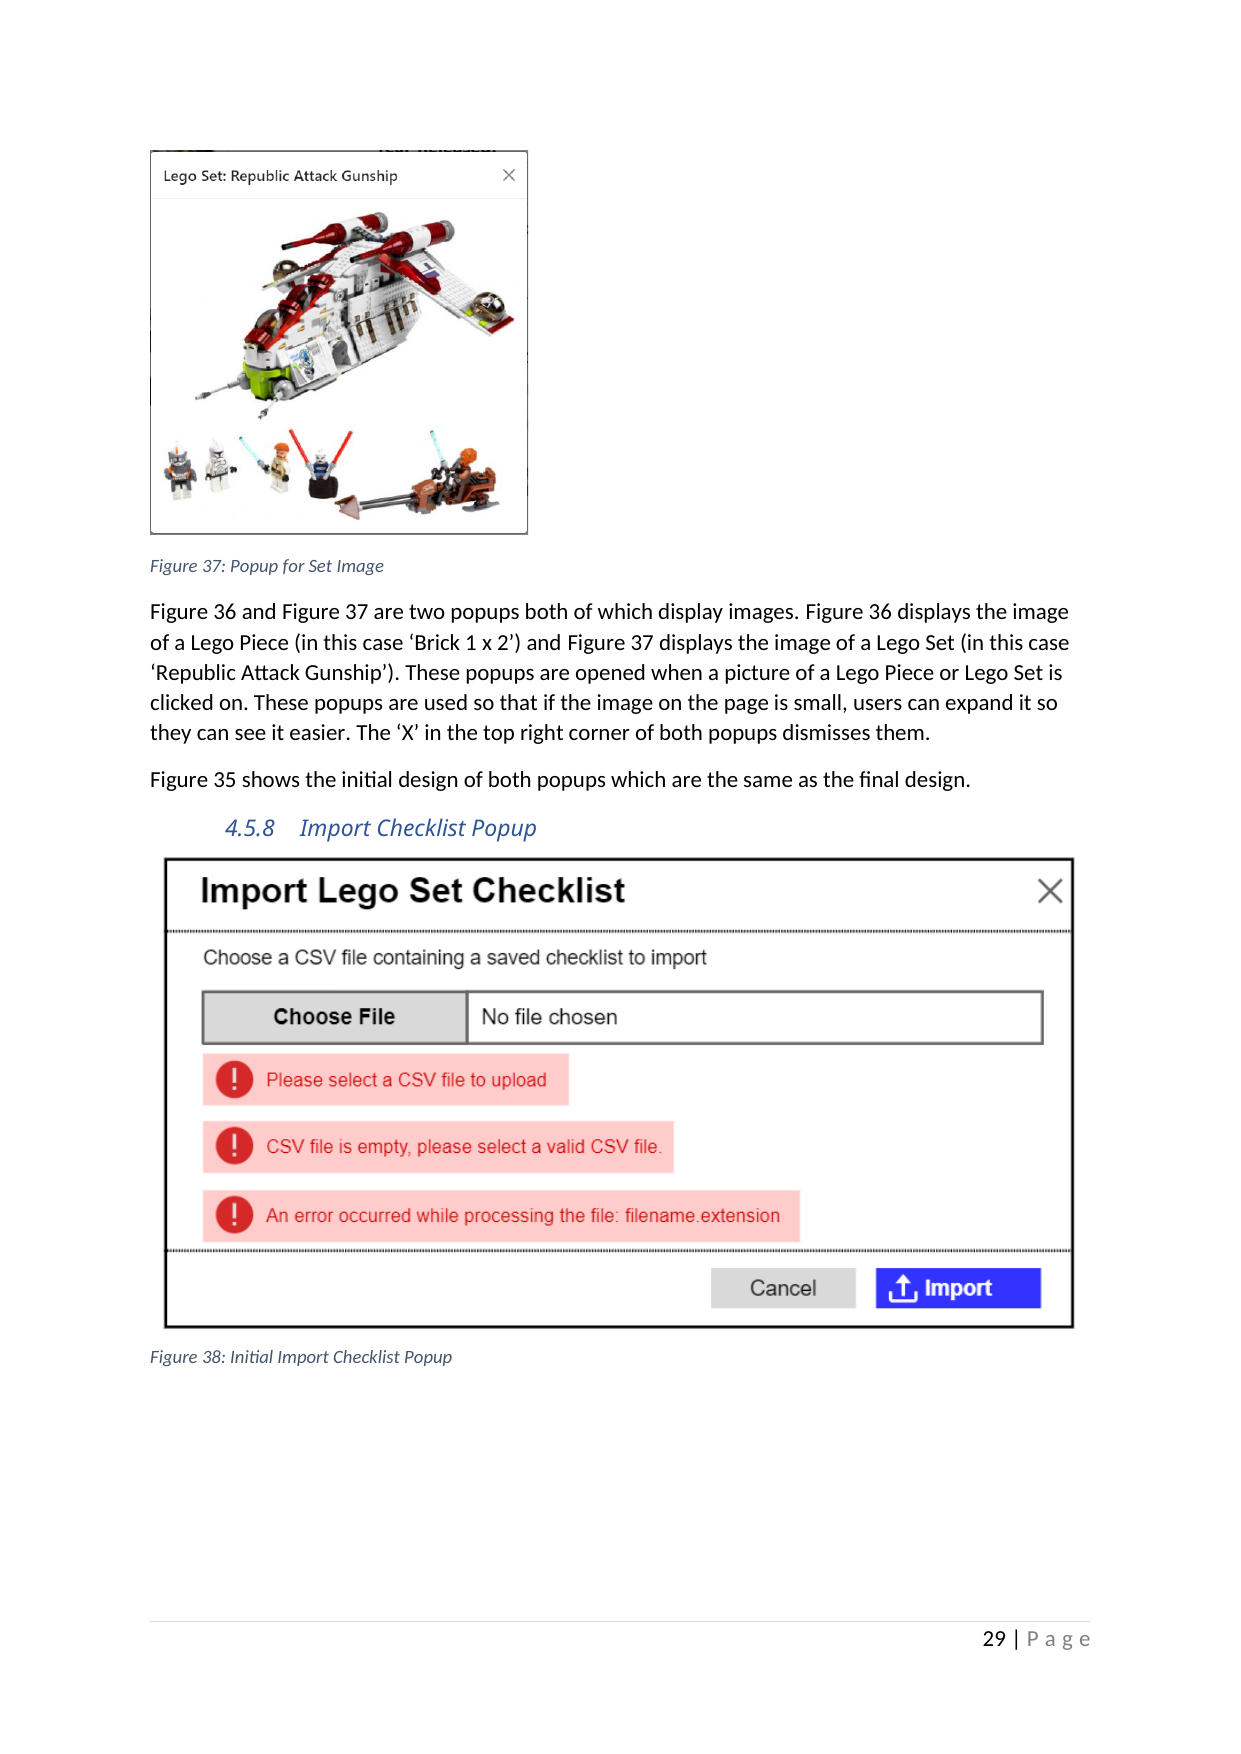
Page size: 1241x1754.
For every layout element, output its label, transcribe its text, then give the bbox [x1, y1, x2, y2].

picture [150, 845, 1091, 1344]
text Figure 36 and Figure 37 are two popups both of which display images. Figure 36 displays the image of a Lego Piece (in this case ‘Brick 1 x 2’) and Figure 37 displays the image of a Lego Set (in this case ‘Republic Attack Gunship’). These popups are opened when a picture of a Lego Piece or Lego Set is clicked on. These popups are used so that if the image on the page is small, users can expand it so they can see it easier. The ‘X’ in the top right corner of both popups dismisses them. [150, 597, 1090, 746]
text Figure 35 shows the initial design of both popups which are the same as the final design. [150, 765, 1090, 793]
picture [150, 150, 529, 535]
subtitle Import Checklist Popup [225, 812, 1090, 843]
